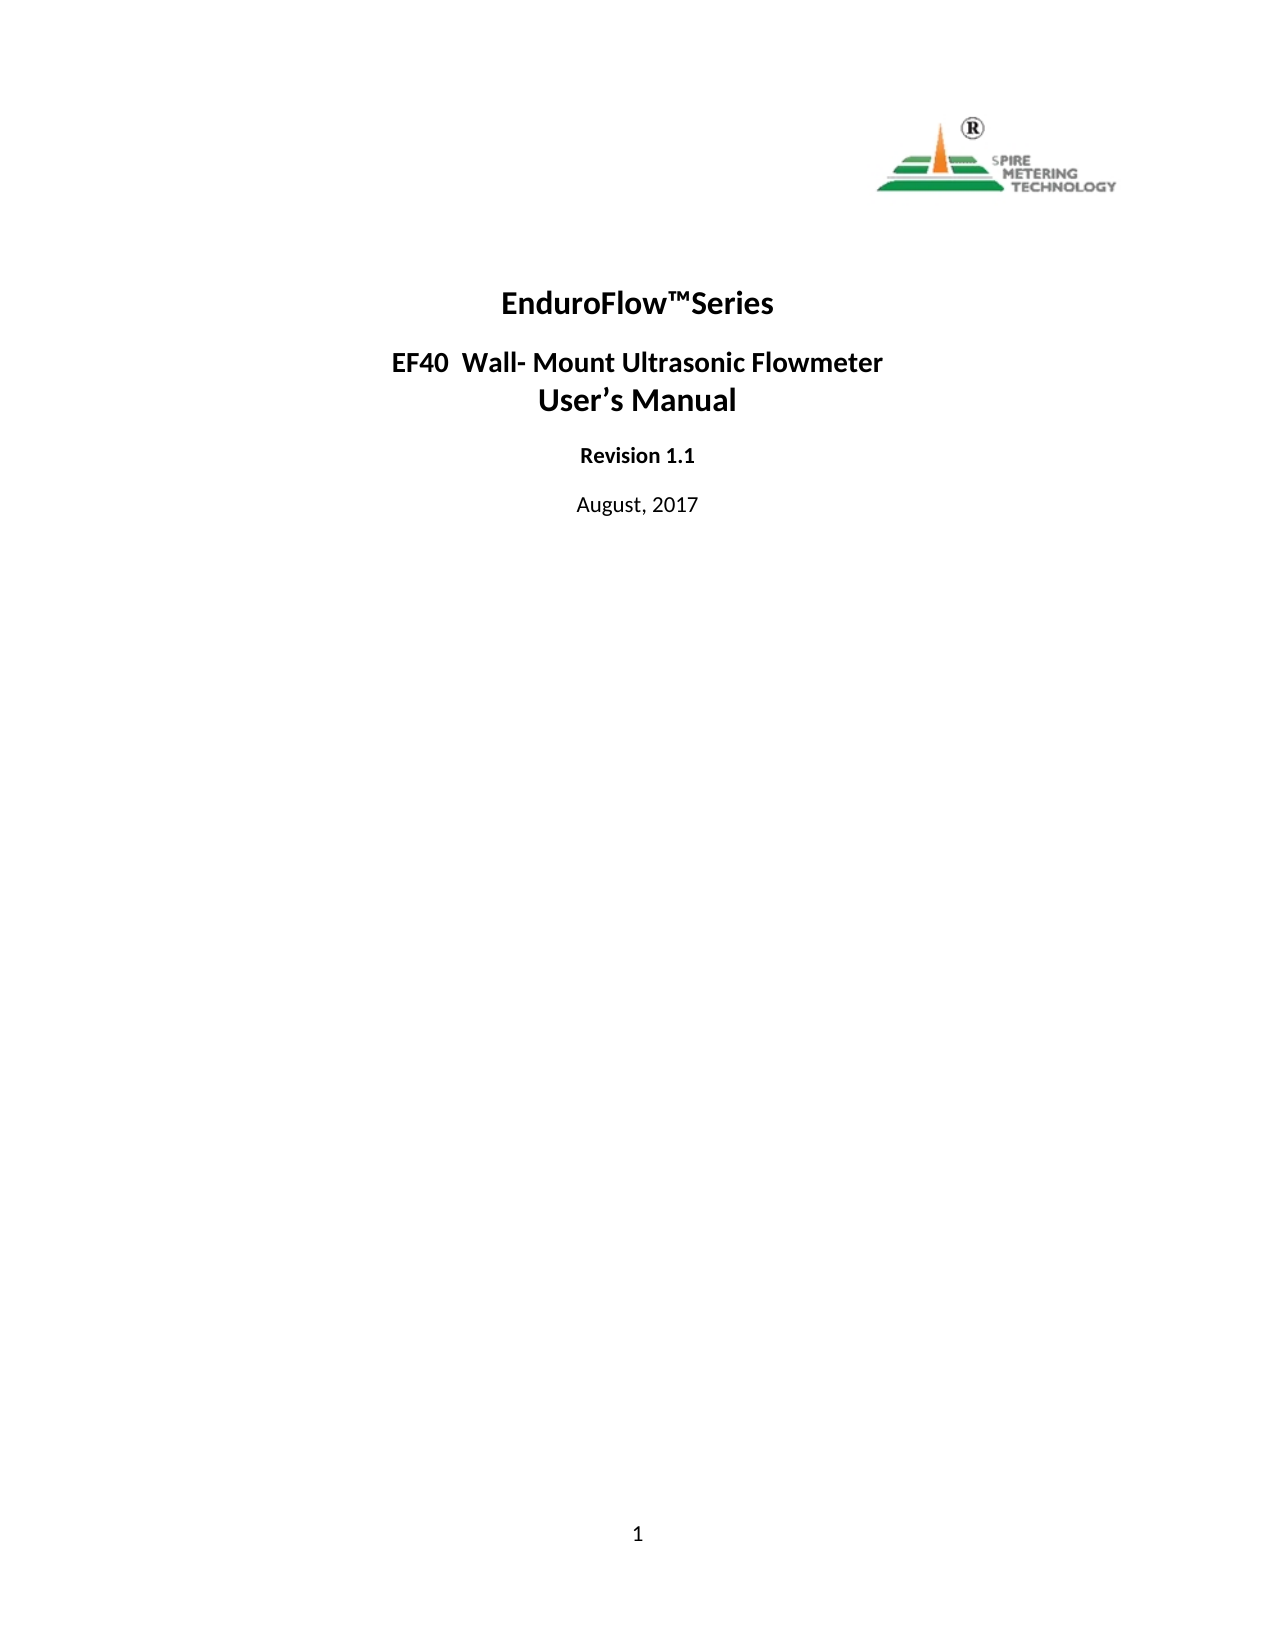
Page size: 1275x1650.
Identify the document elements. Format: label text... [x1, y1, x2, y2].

text EF40 Wall- Mount Ultrasonic Flowmeter User’s Manual [150, 344, 1125, 420]
picture [867, 103, 1125, 215]
text Revision 1.1 [150, 441, 1125, 469]
text August, 2017 [150, 490, 1125, 518]
text EnduroFlow™Series [150, 282, 1125, 323]
